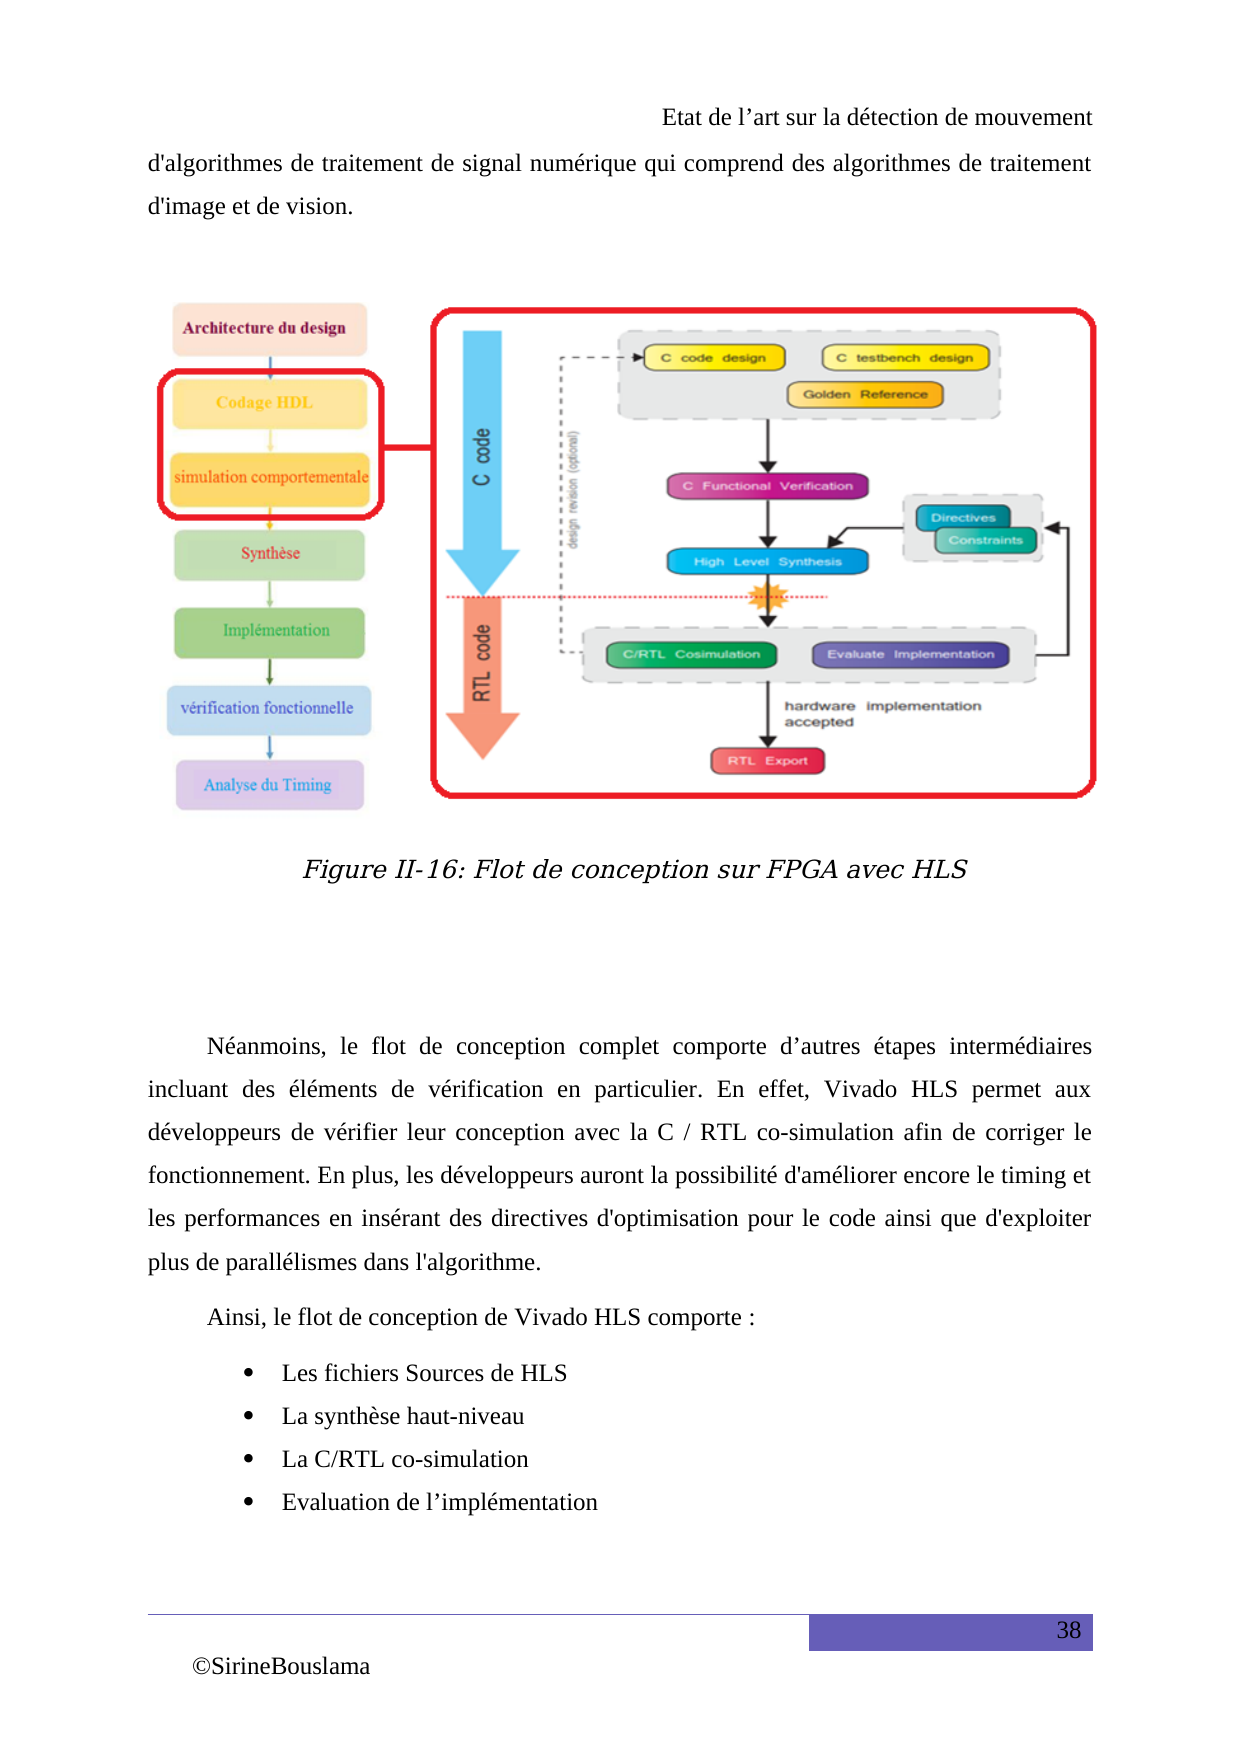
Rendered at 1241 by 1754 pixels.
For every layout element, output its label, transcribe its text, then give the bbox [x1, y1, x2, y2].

text Néanmoins, le flot de conception complet comporte d’autres étapes intermédiaires incluant des éléments de vérification en particulier. En effet, Vivado HLS permet aux développeurs de vérifier leur conception avec la C / RTL co-simulation afin de corriger le fonctionnement. En plus, les développeurs auront la possibilité d'améliorer encore le timing et les performances en insérant des directives d'optimisation pour le code ainsi que d'exploiter plus de parallélismes dans l'algorithme. [148, 1031, 1093, 1275]
text Ainsi, le flot de conception de Vivado HLS comporte : [148, 1302, 1093, 1331]
list La synthèse haut-niveau [244, 1401, 1093, 1430]
list Les fichiers Sources de HLS [244, 1358, 1093, 1387]
list La C/RTL co-simulation [244, 1444, 1093, 1473]
list Evaluation de l’implémentation [244, 1487, 1093, 1516]
picture [147, 302, 1122, 827]
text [148, 148, 1093, 219]
